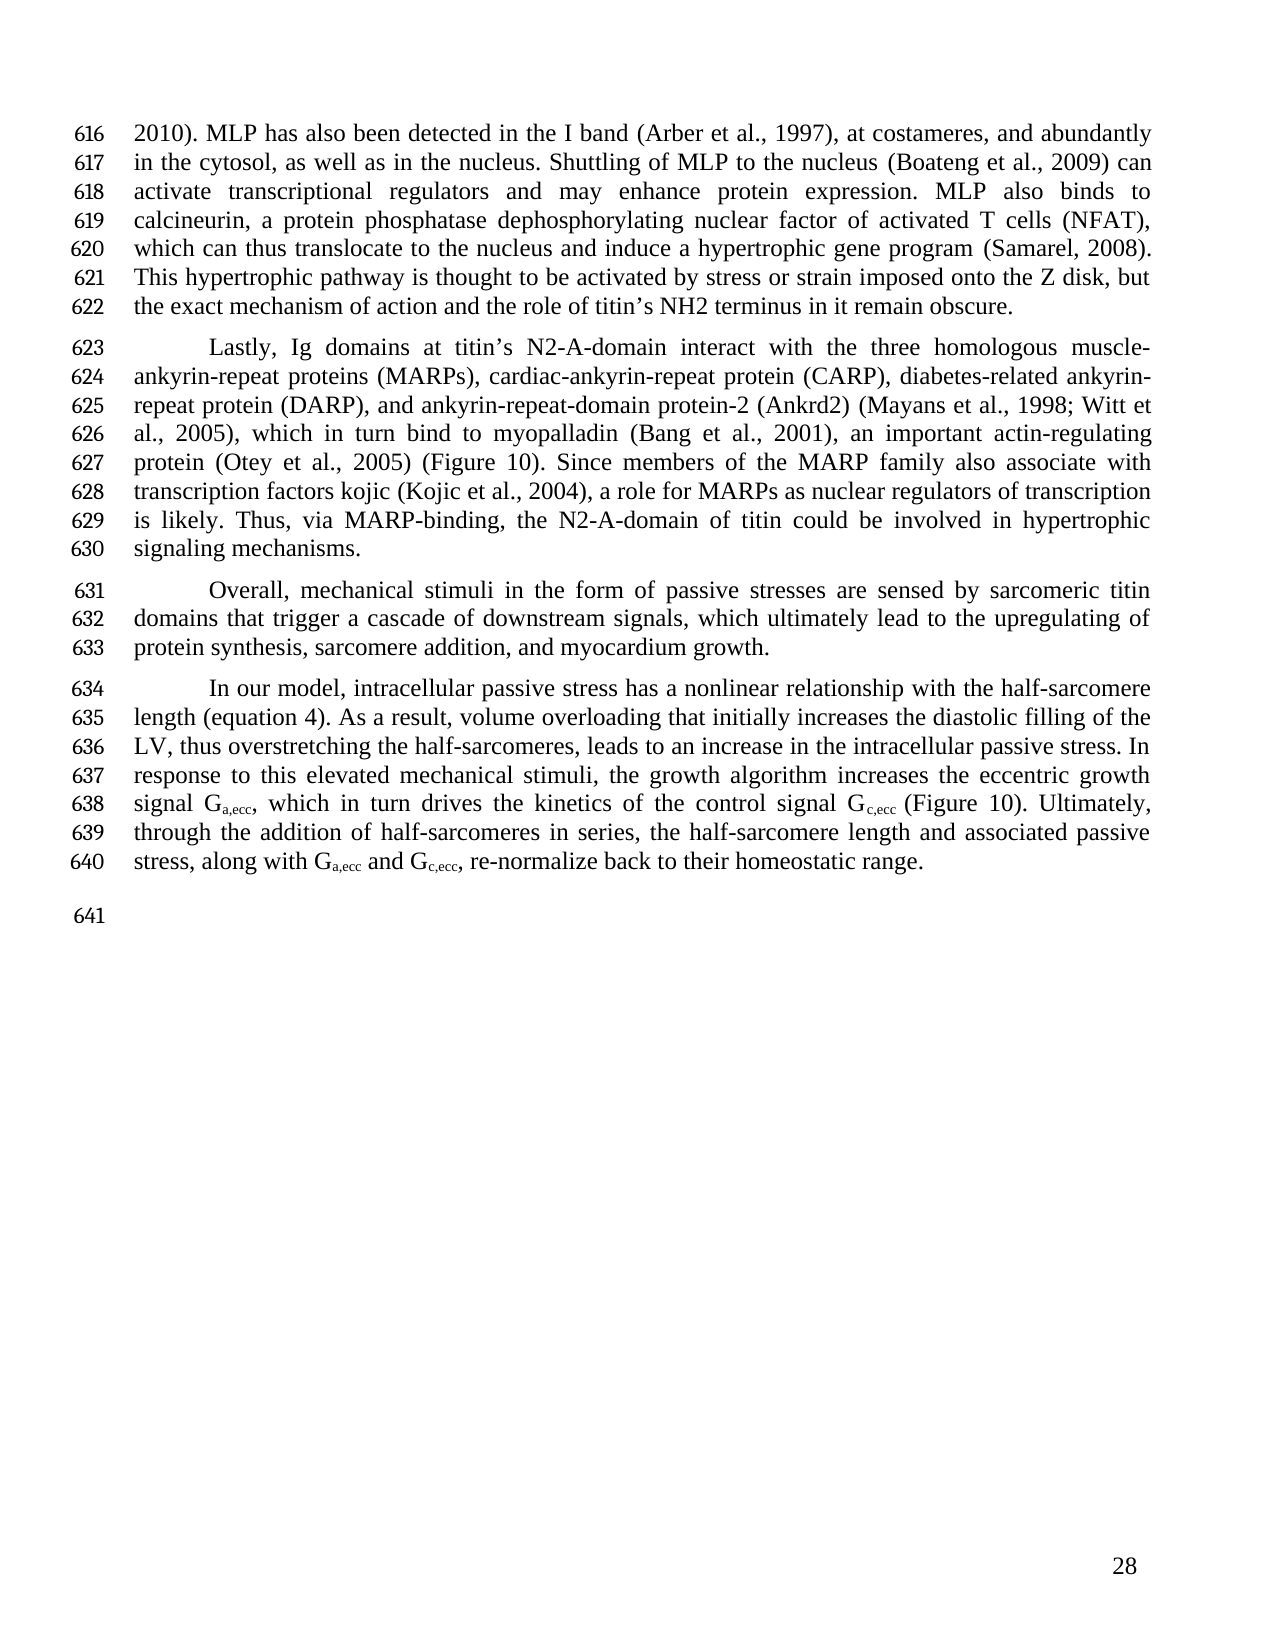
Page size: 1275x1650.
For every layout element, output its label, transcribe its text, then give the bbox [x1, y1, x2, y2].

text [133, 118, 1152, 320]
text Overall, mechanical stimuli in the form of passive stresses are sensed by sarcomeric titin domains that trigger a cascade of downstream signals, which ultimately lead to the upregulating of protein synthesis, sarcomere addition, and myocardium growth. [133, 575, 1152, 661]
